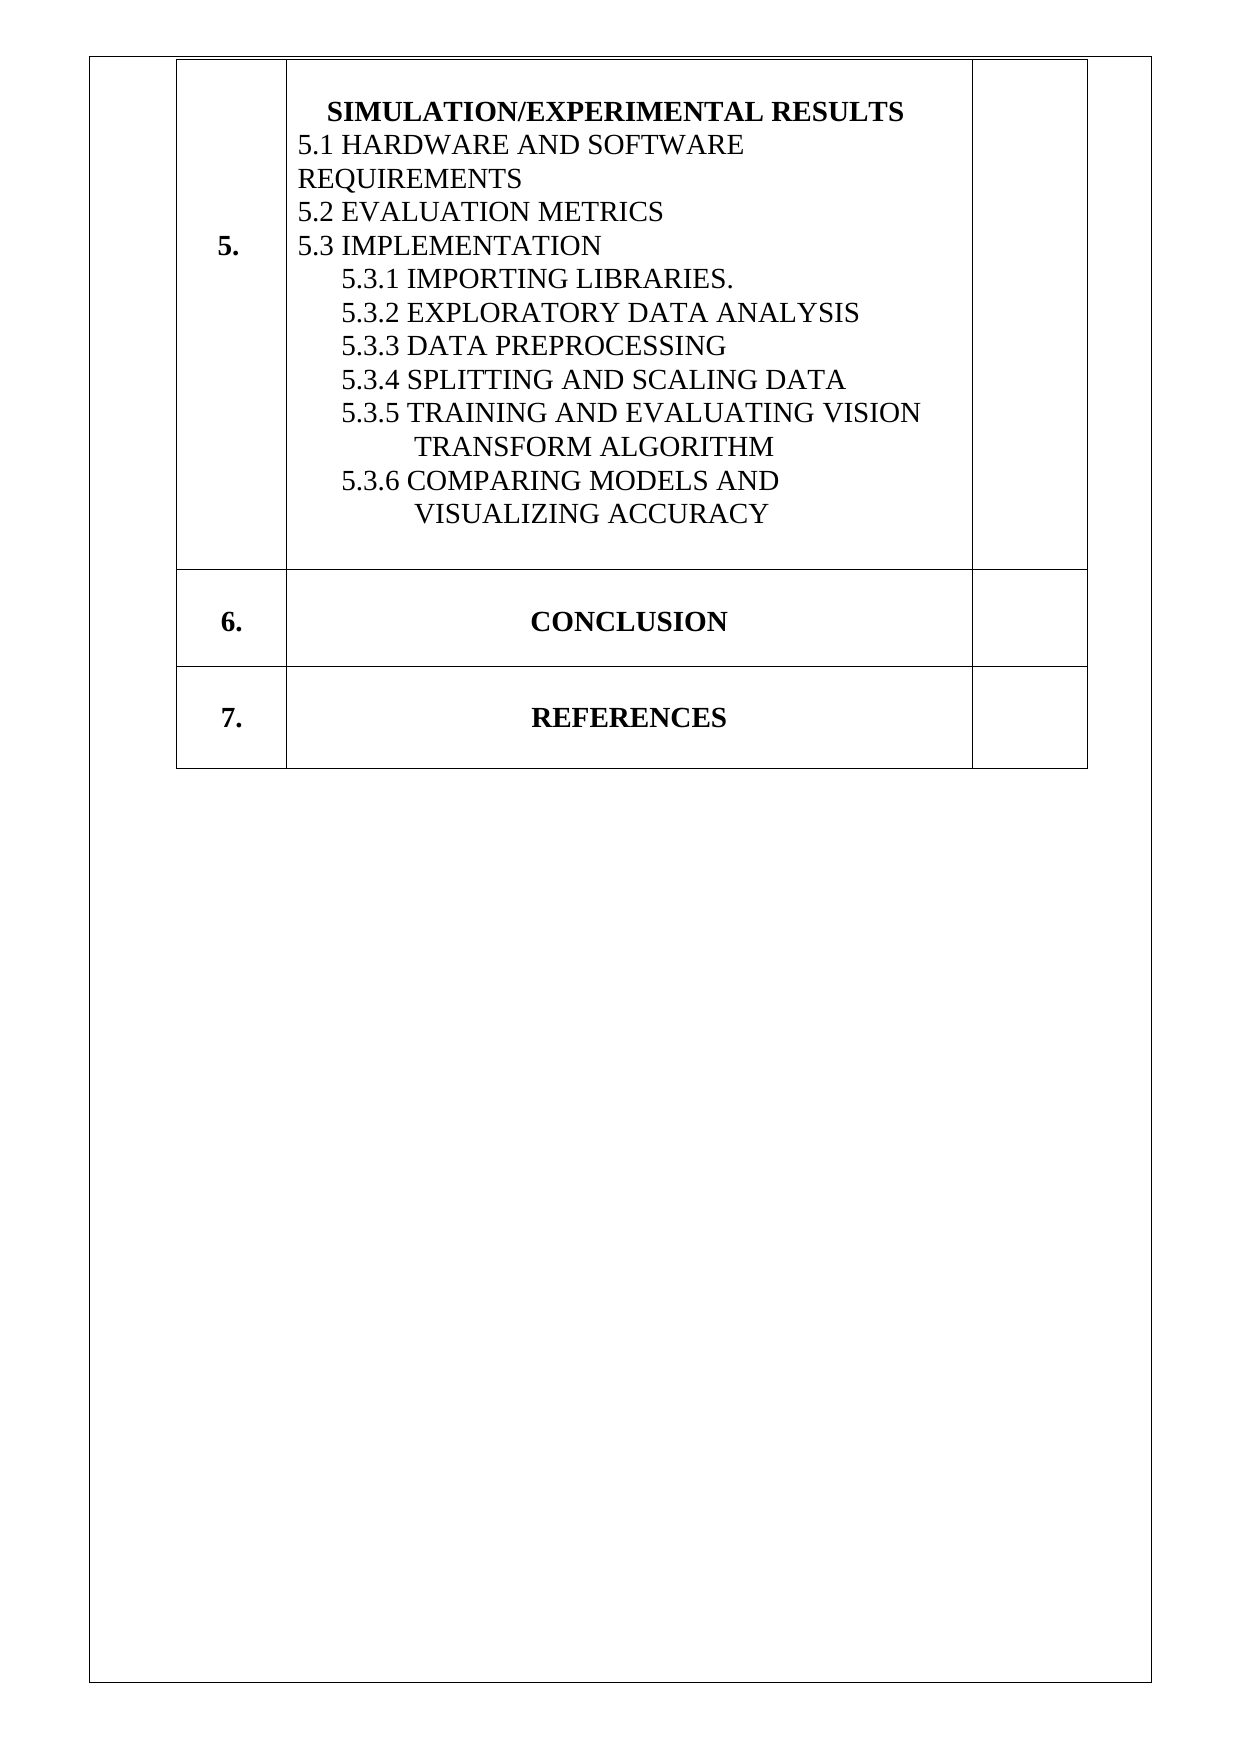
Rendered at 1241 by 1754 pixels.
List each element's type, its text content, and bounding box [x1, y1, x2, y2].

table_cell CONCLUSION [287, 570, 972, 666]
table_cell [973, 667, 1087, 768]
table_cell [973, 60, 1087, 569]
table_cell [973, 570, 1087, 666]
table_cell 5. [177, 60, 286, 569]
table_cell 7. [177, 667, 286, 768]
table_cell SIMULATION/EXPERIMENTAL RESULTS 5.1 HARDWARE AND SOFTWARE REQUIREMENTS 5.2 EVALUATION METRICS 5.3 IMPLEMENTATION 5.3.1 IMPORTING LIBRARIES. 5.3.2 EXPLORATORY DATA ANALYSIS 5.3.3 DATA PREPROCESSING 5.3.4 SPLITTING AND SCALING DATA 5.3.5 TRAINING AND EVALUATING VISION TRANSFORM ALGORITHM 5.3.6 COMPARING MODELS AND VISUALIZING ACCURACY [287, 60, 972, 569]
table_cell REFERENCES [287, 667, 972, 768]
table_cell 6. [177, 570, 286, 666]
